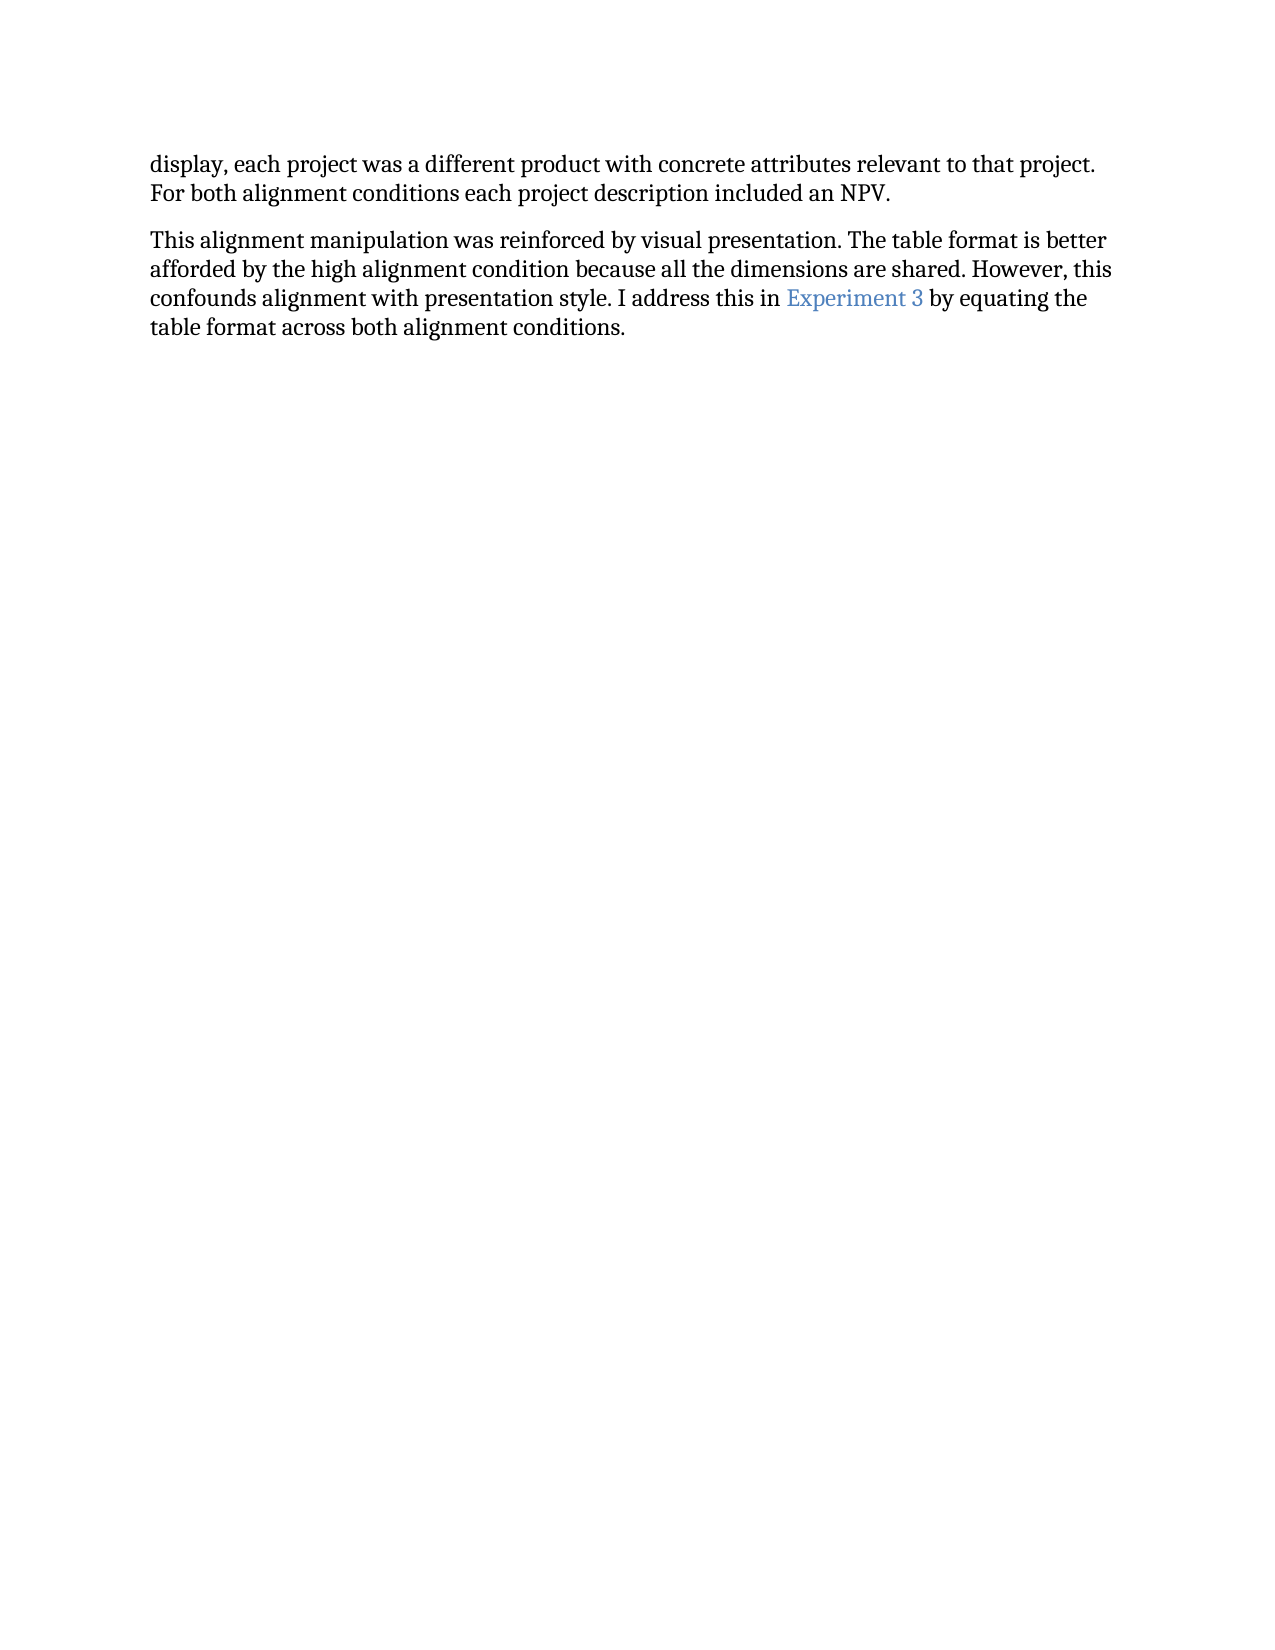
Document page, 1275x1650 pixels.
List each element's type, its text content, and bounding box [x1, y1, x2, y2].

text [150, 150, 1125, 207]
text This alignment manipulation was reinforced by visual presentation. The table format is better afforded by the high alignment condition because all the dimensions are shared. However, this confounds alignment with presentation style. I address this in Experiment 3 by equating the table format across both alignment conditions. [150, 226, 1125, 341]
